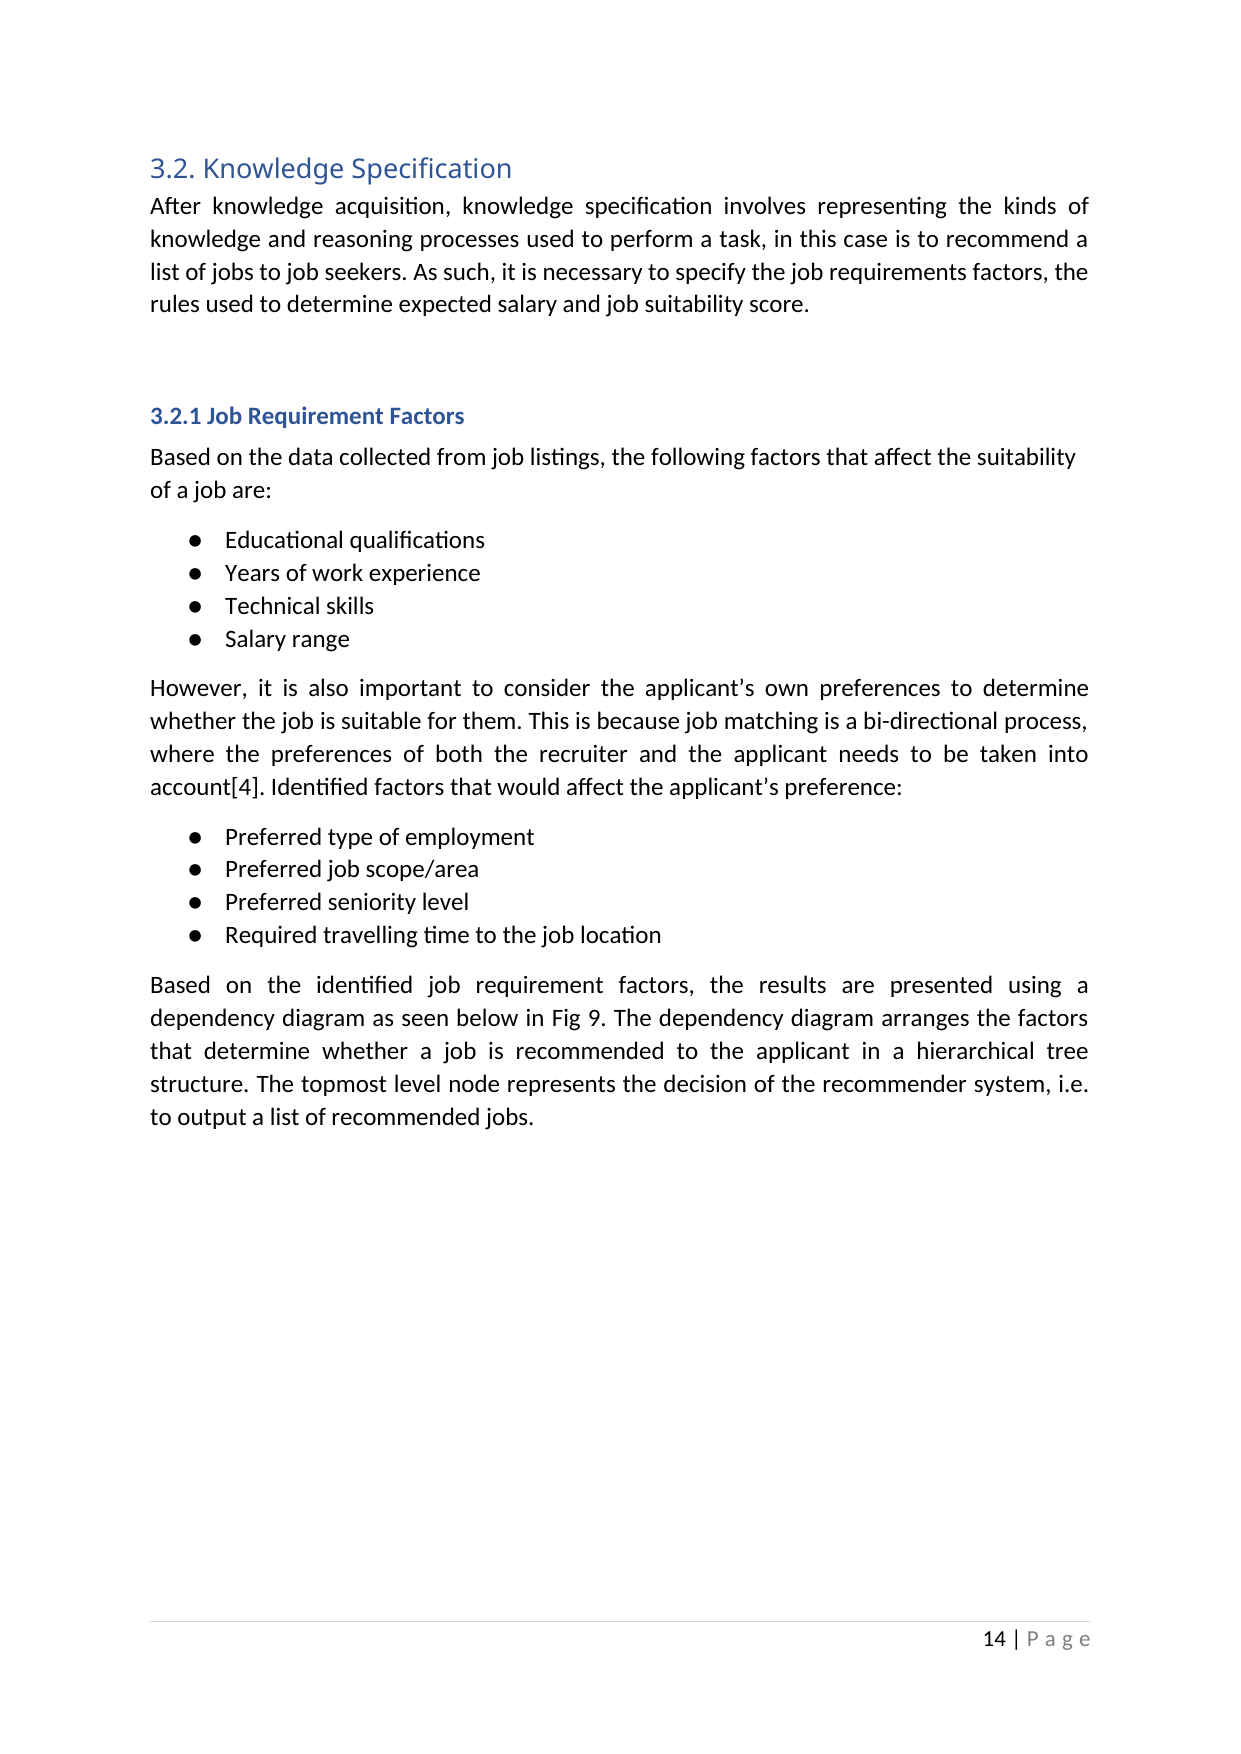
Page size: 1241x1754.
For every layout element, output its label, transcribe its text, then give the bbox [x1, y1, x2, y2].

list Preferred job scope/area [187, 853, 1090, 884]
text However, it is also important to consider the applicant’s own preferences to determine whether the job is suitable for them. This is because job matching is a bi-directional process, where the preferences of both the recruiter and the applicant needs to be taken into account[4]. Identified factors that would affect the applicant’s preference: [150, 672, 1090, 802]
subtitle 3.2. Knowledge Specification [150, 150, 1090, 187]
list Required travelling time to the job location [187, 919, 1090, 950]
text Based on the data collected from job listings, the following factors that affect the suitability of a job are: [150, 441, 1090, 505]
subtitle 3.2.1 Job Requirement Factors [150, 400, 1090, 431]
text Based on the identified job requirement factors, the results are presented using a dependency diagram as seen below in Fig 9. The dependency diagram arranges the factors that determine whether a job is recommended to the applicant in a hierarchical tree structure. The topmost level node represents the decision of the recommender system, i.e. to output a list of recommended jobs. [150, 969, 1090, 1131]
list Technical skills [187, 590, 1090, 620]
list Preferred seniority level [187, 886, 1090, 917]
list Years of work experience [187, 557, 1090, 587]
text After knowledge acquisition, knowledge specification involves representing the kinds of knowledge and reasoning processes used to perform a task, in this case is to recommend a list of jobs to job seekers. As such, it is necessary to specify the job requirements factors, the rules used to determine expected salary and job suitability score. [150, 190, 1090, 319]
list Preferred type of employment [187, 821, 1090, 851]
list Educational qualifications [187, 524, 1090, 554]
list Salary range [187, 623, 1090, 653]
